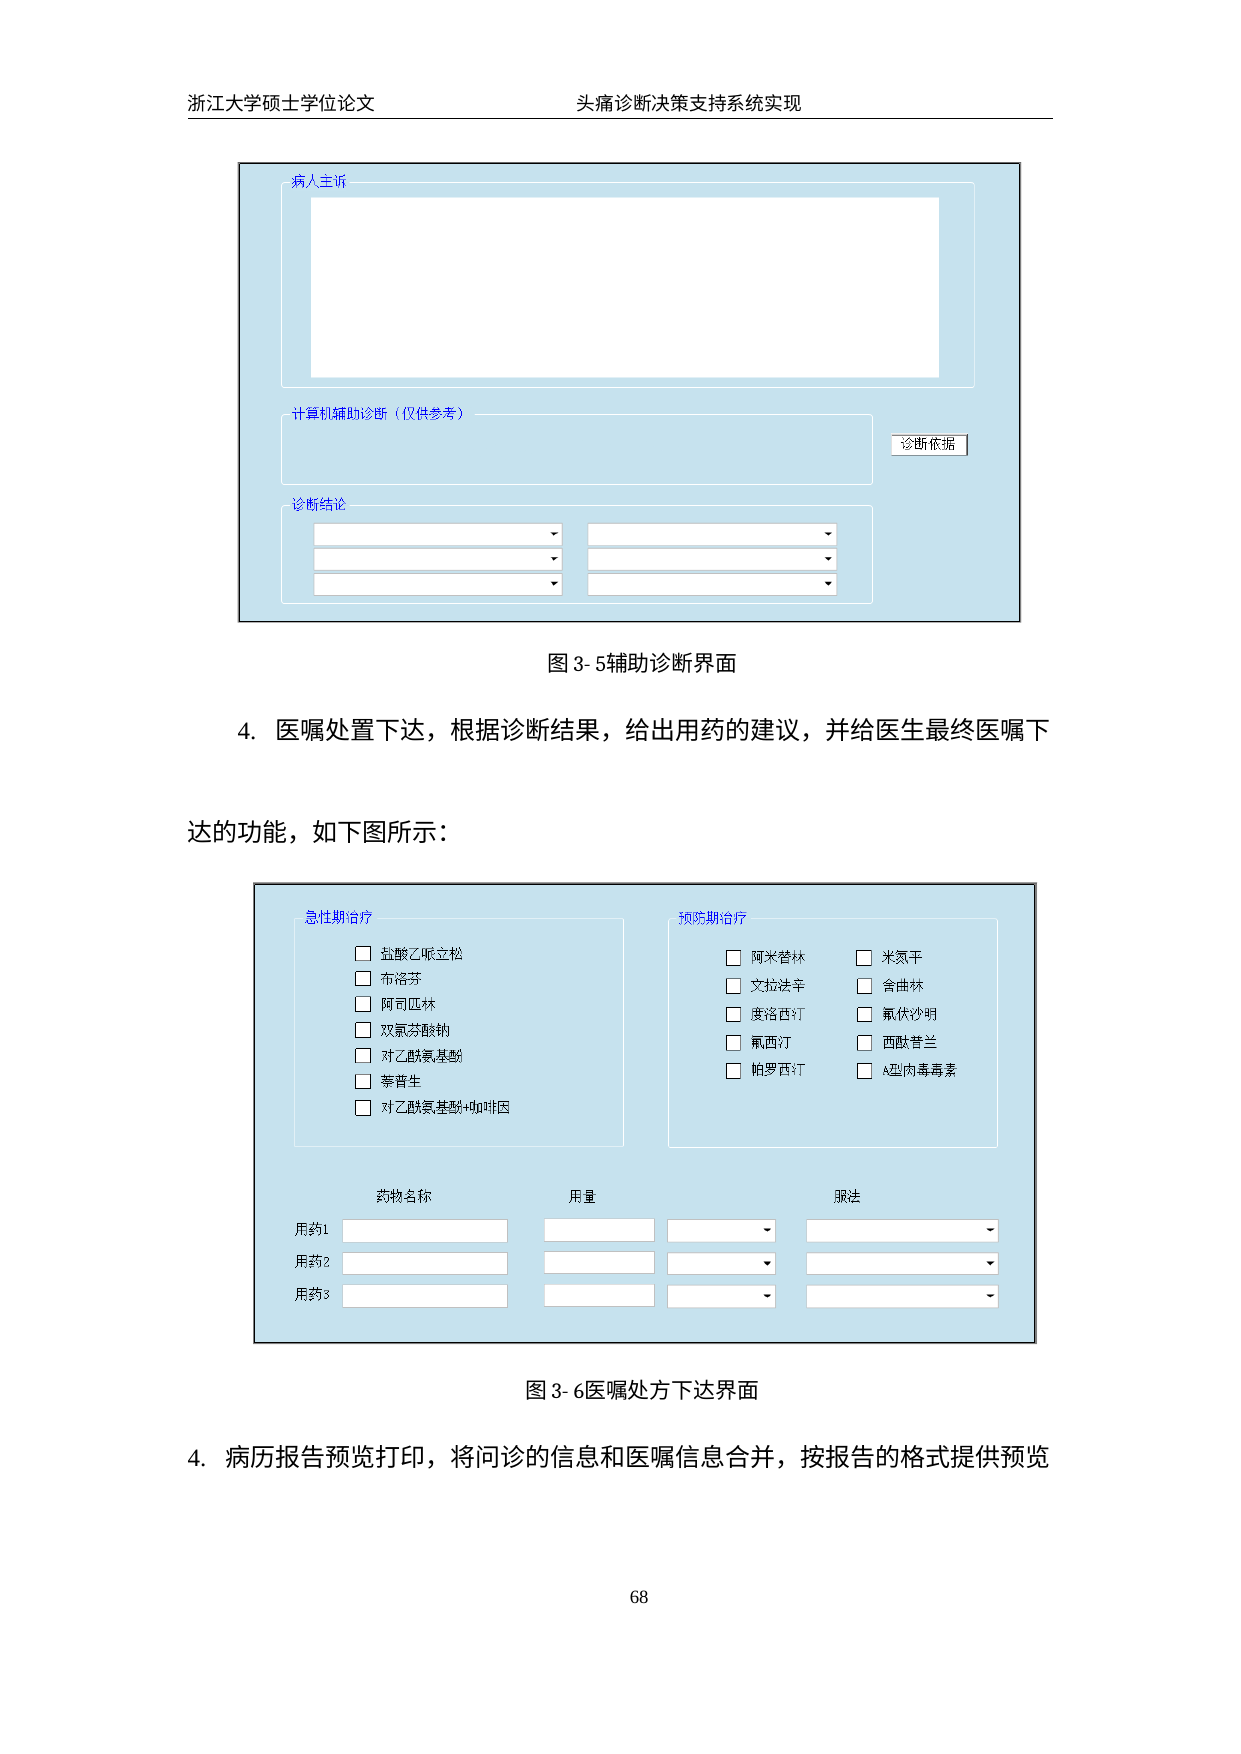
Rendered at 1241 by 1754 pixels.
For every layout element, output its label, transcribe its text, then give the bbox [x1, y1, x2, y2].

text 图3- 6医嘱处方下达界面 [187, 1372, 1053, 1406]
text 图3- 5辅助诊断界面 [187, 645, 1053, 679]
picture [253, 882, 1038, 1345]
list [187, 1422, 1053, 1490]
picture [237, 162, 1022, 623]
text 4. 医嘱处置下达，根据诊断结果，给出用药的建议，并给医生最终医嘱下达的功能，如下图所示： [187, 694, 1053, 864]
